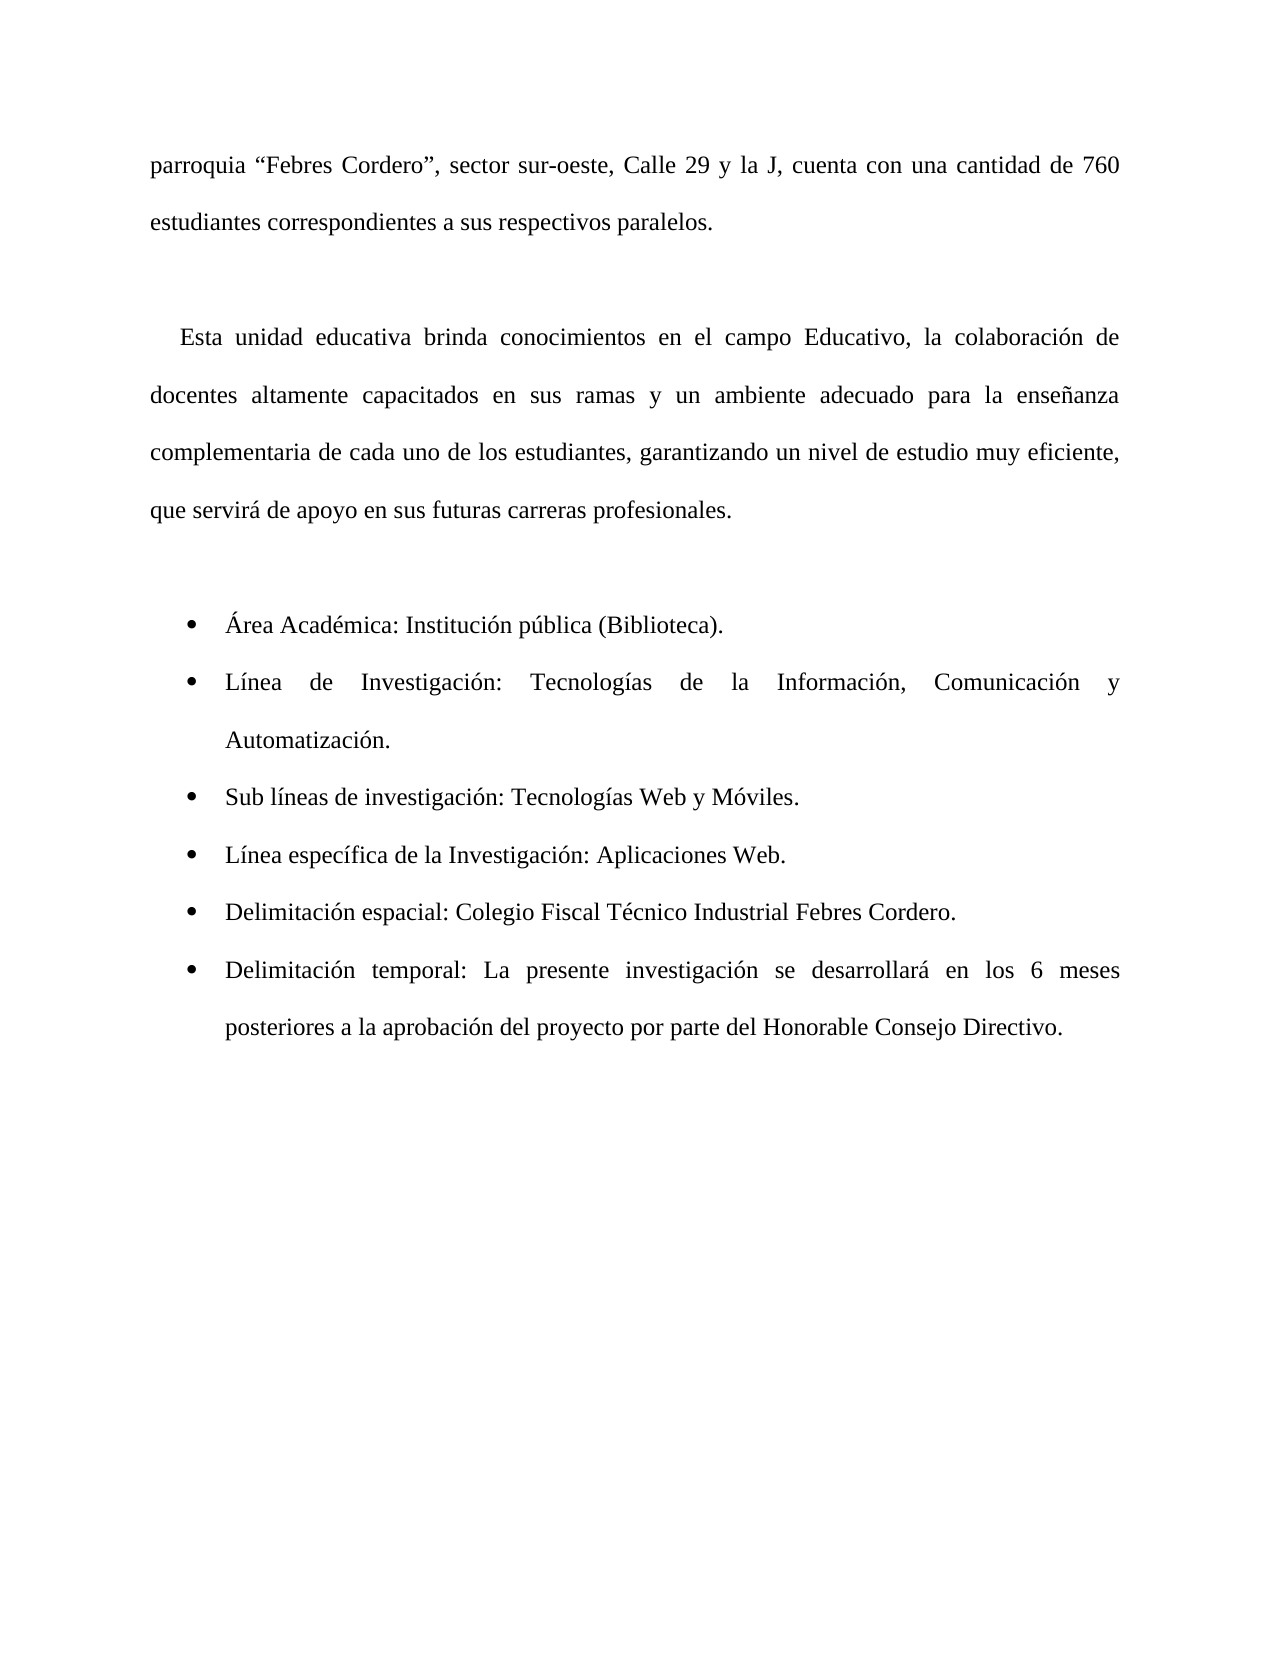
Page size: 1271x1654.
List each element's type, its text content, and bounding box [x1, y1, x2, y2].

text Esta unidad educativa brinda conocimientos en el campo Educativo, la colaboración de docentes altamente capacitados en sus ramas y un ambiente adecuado para la enseñanza complementaria de cada uno de los estudiantes, garantizando un nivel de estudio muy eficiente, que servirá de apoyo en sus futuras carreras profesionales. [150, 322, 1121, 524]
list Área Académica: Institución pública (Biblioteca). [187, 610, 1121, 639]
list Delimitación espacial: Colegio Fiscal Técnico Industrial Febres Cordero. [187, 897, 1121, 926]
list Delimitación temporal: La presente investigación se desarrollará en los 6 meses posteriores a la aprobación del proyecto por parte del Honorable Consejo Directivo. [187, 955, 1121, 1041]
list Línea específica de la Investigación: Aplicaciones Web. [187, 840, 1121, 869]
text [150, 150, 1121, 236]
list Línea de Investigación: Tecnologías de la Información, Comunicación y Automatización. [187, 667, 1121, 754]
list Sub líneas de investigación: Tecnologías Web y Móviles. [187, 782, 1121, 811]
